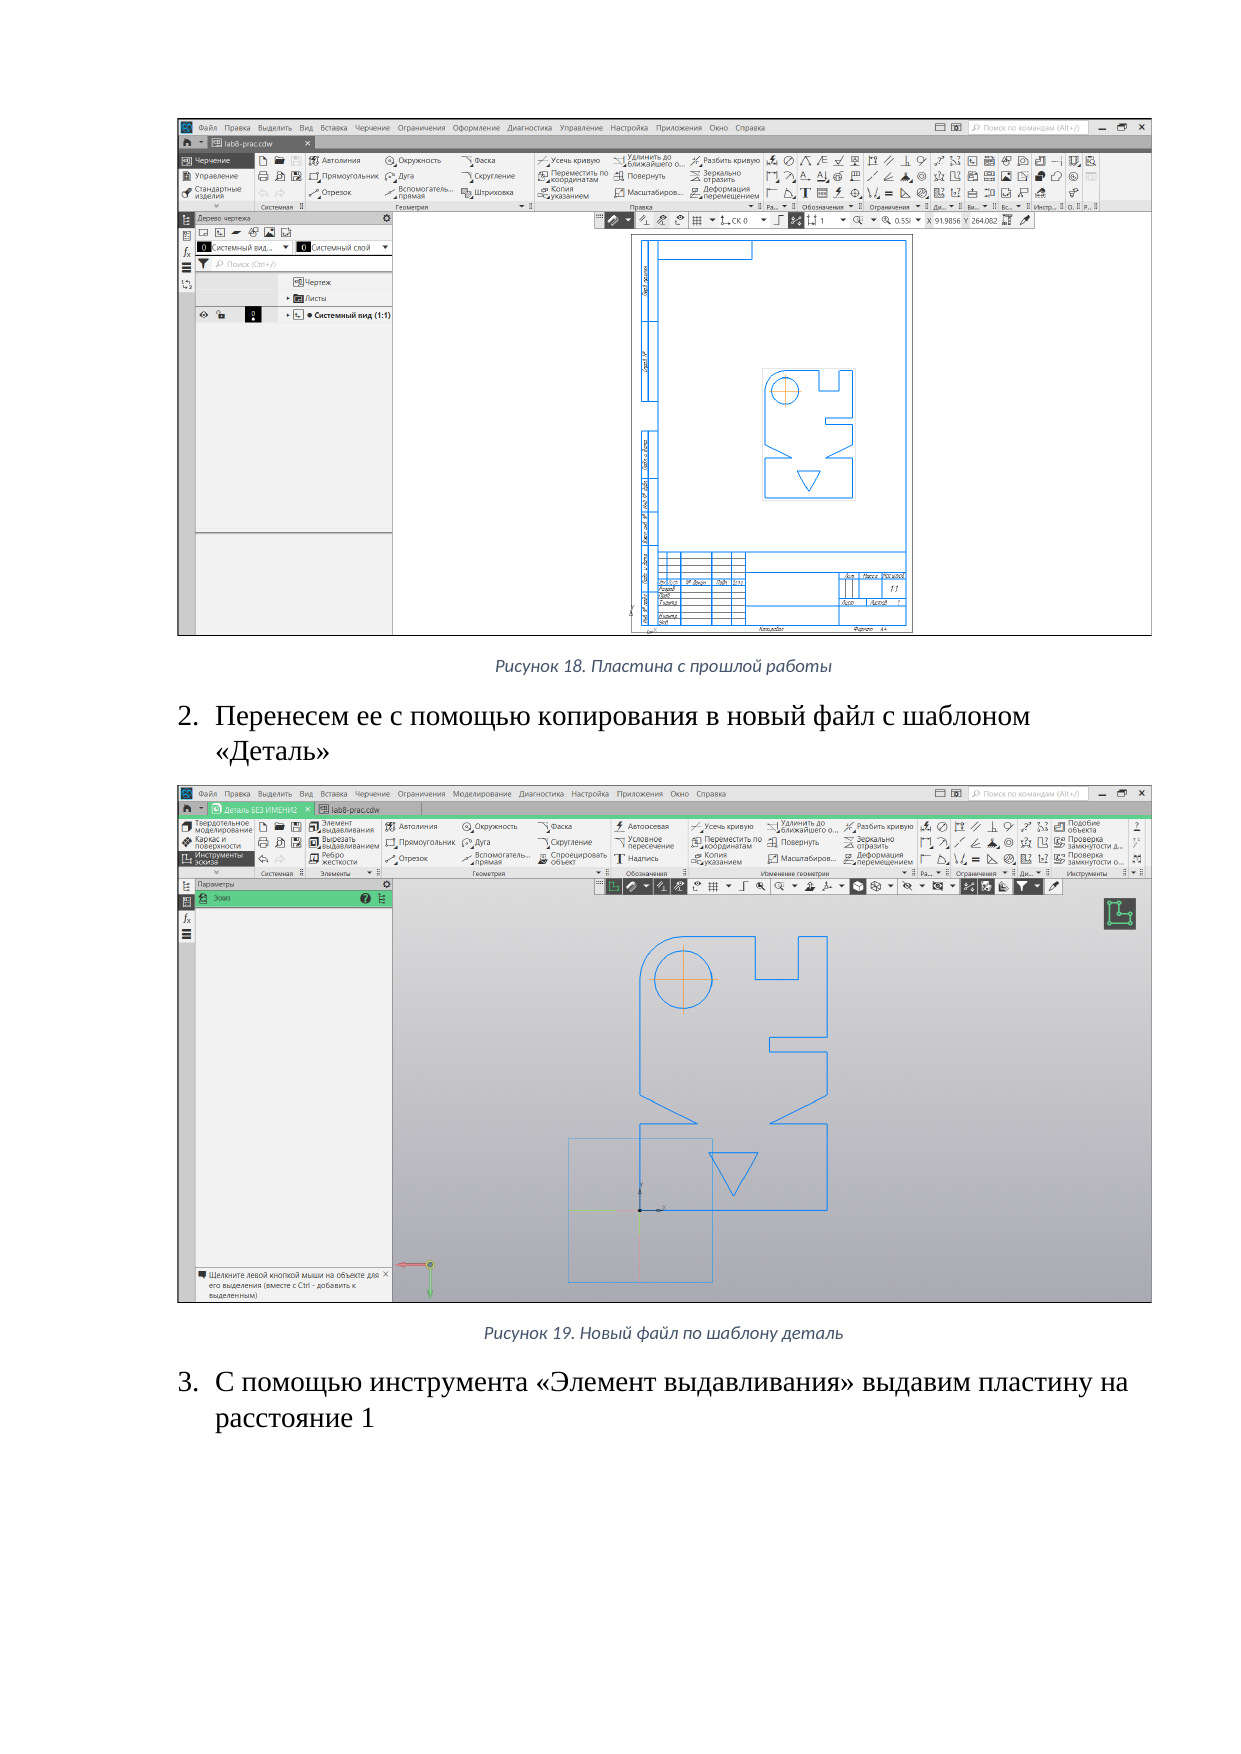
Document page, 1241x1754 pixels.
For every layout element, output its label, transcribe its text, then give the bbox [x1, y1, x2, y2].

picture [177, 118, 1152, 636]
list Перенесем ее с помощью копирования в новый файл с шаблоном «Деталь» [177, 698, 1152, 767]
list С помощью инструмента «Элемент выдавливания» выдавим пластину на расстояние 1 [177, 1364, 1152, 1433]
picture [177, 785, 1152, 1303]
